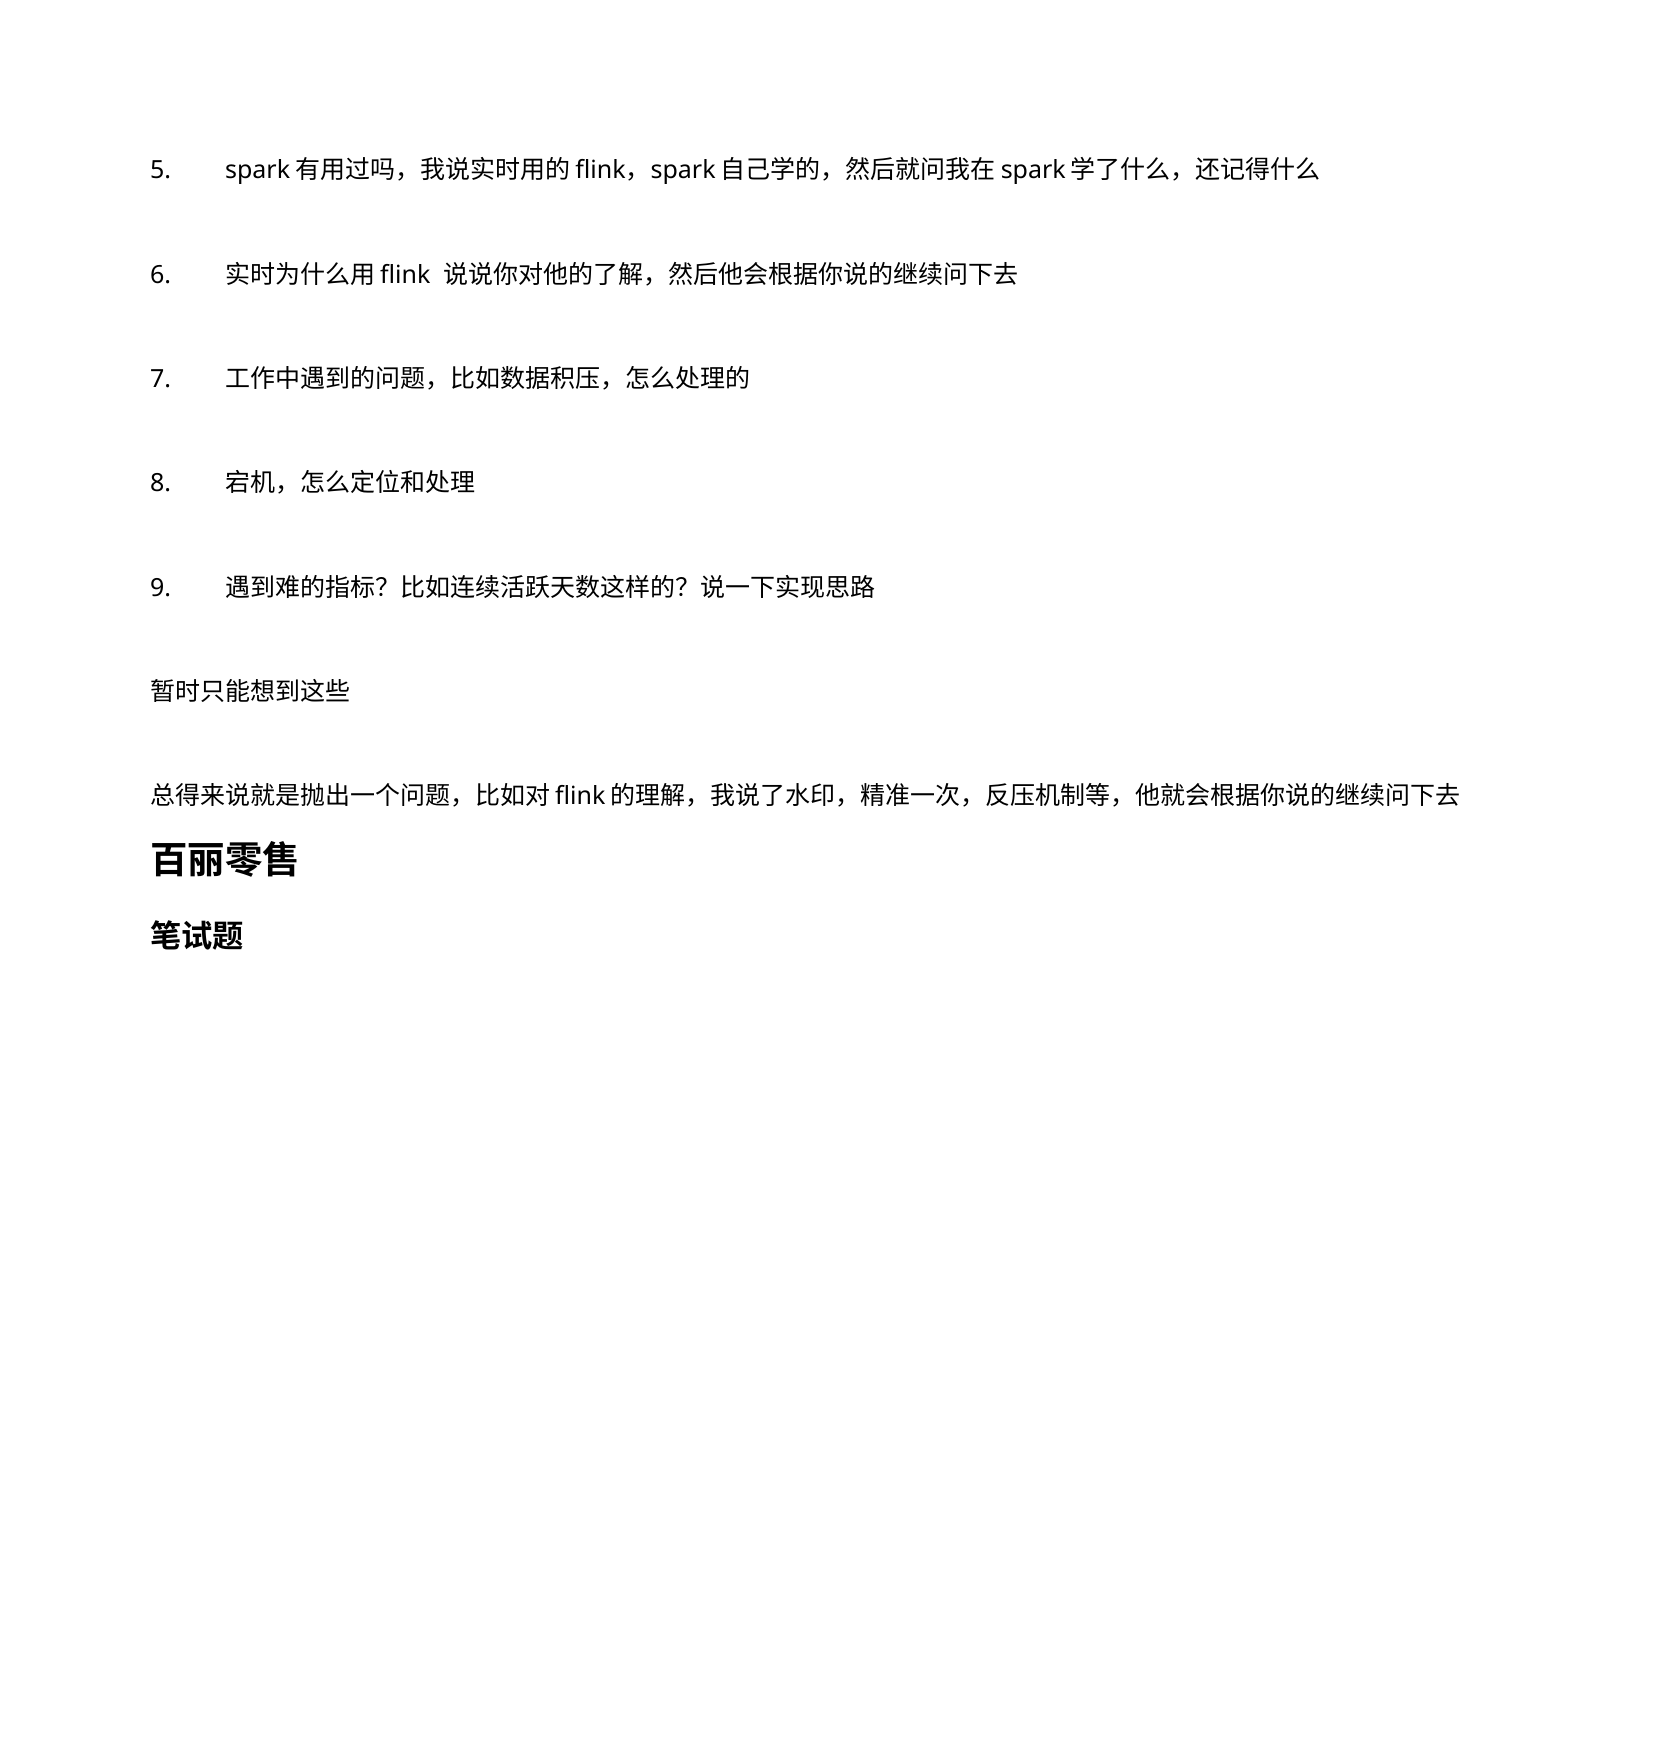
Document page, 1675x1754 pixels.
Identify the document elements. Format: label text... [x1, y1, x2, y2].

list spark有用过吗，我说实时用的flink，spark自己学的，然后就问我在spark学了什么，还记得什么 [150, 150, 1525, 237]
text 暂时只能想到这些 [150, 671, 1525, 759]
text 总得来说就是抛出一个问题，比如对flink的理解，我说了水印，精准一次，反压机制等，他就会根据你说的继续问下去 [150, 776, 1525, 812]
subtitle 百丽零售 [150, 830, 1525, 884]
list 工作中遇到的问题，比如数据积压，怎么处理的 [150, 358, 1525, 446]
list 实时为什么用flink 说说你对他的了解，然后他会根据你说的继续问下去 [150, 254, 1525, 342]
subtitle 笔试题 [150, 911, 1525, 957]
list 宕机，怎么定位和处理 [150, 463, 1525, 550]
list 遇到难的指标？比如连续活跃天数这样的？说一下实现思路 [150, 567, 1525, 654]
